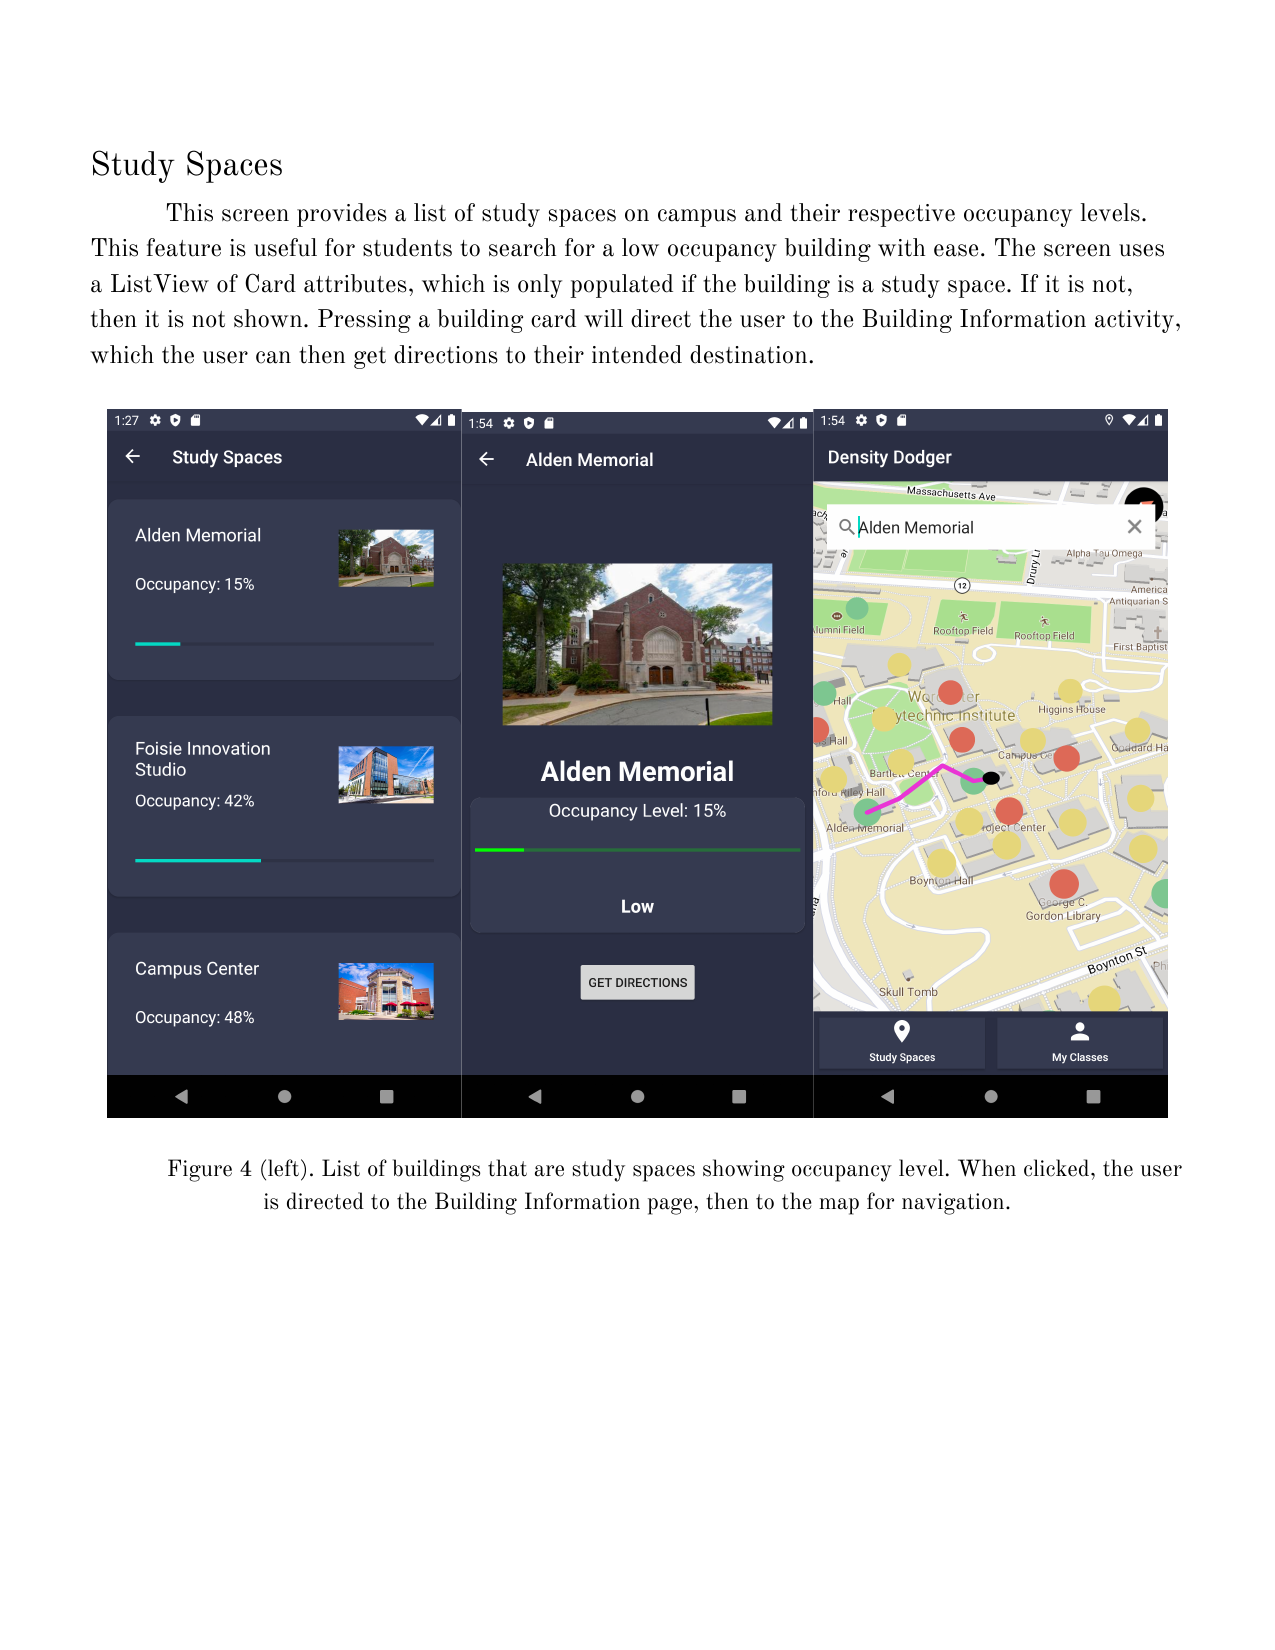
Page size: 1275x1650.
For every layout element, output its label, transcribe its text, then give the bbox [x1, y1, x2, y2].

subtitle Study Spaces [90, 142, 1185, 184]
text Figure 4 (left). List of buildings that are study spaces showing occupancy level. When clicked, the user is directed to the Building Information page, then to the map for navigation. [90, 1154, 1185, 1214]
picture [107, 409, 1168, 1118]
text This screen provides a list of study spaces on campus and their respective occupancy levels. This feature is useful for students to search for a low occupancy building with ease. The screen uses a ListView of Card attributes, which is only populated if the building is a study space. If it is not, then it is not shown. Pressing a building card will direct the user to the Building Information activity, which the user can then get directions to their intended destination. [90, 196, 1185, 369]
